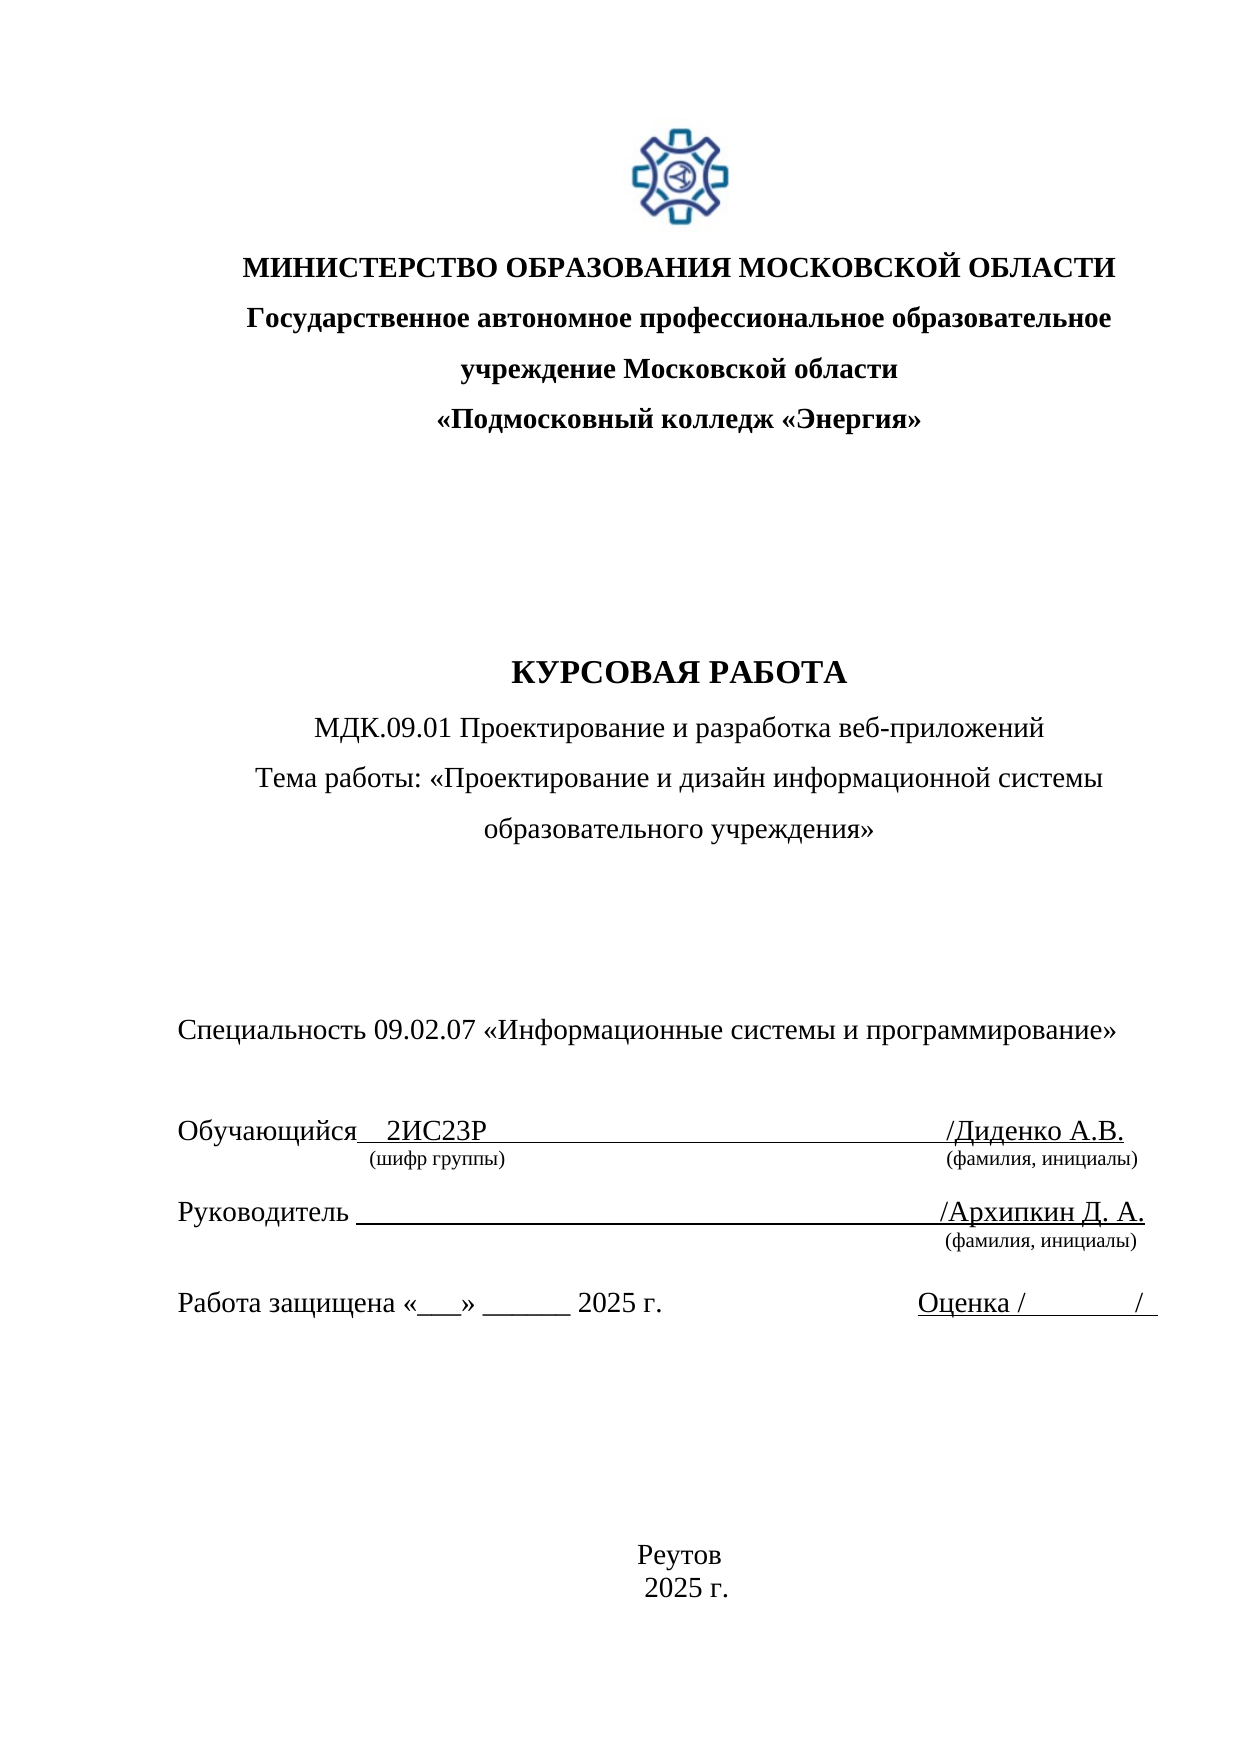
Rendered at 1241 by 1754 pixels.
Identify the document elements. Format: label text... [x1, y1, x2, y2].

text Обучающийся 2ИС23Р /Диденко А.В. [177, 1113, 1181, 1146]
text Работа защищена «___» ______ 2025 г. Оценка / / [177, 1286, 1181, 1319]
text (шифр группы) (фамилия, инициалы) [369, 1146, 1181, 1170]
text 2025 г. [177, 1571, 1181, 1604]
text МИНИСТЕРСТВО ОБРАЗОВАНИЯ МОСКОВСКОЙ ОБЛАСТИ [177, 250, 1181, 284]
text КУРСОВАЯ РАБОТА [177, 653, 1181, 691]
text Тема работы: «Проектирование и дизайн информационной системы образовательного учреждения» [177, 761, 1181, 844]
text Государственное автономное профессиональное образовательное учреждение Московской области [177, 301, 1181, 384]
text Реутов [177, 1537, 1181, 1571]
picture [614, 118, 744, 237]
text Специальность 09.02.07 «Информационные системы и программирование» [177, 1012, 1181, 1046]
text «Подмосковный колледж «Энергия» [177, 401, 1181, 435]
text (фамилия, инициалы) [945, 1228, 1181, 1252]
text Руководитель /Архипкин Д. А. [177, 1194, 1181, 1228]
text МДК.09.01 Проектирование и разработка веб-приложений [177, 710, 1181, 744]
